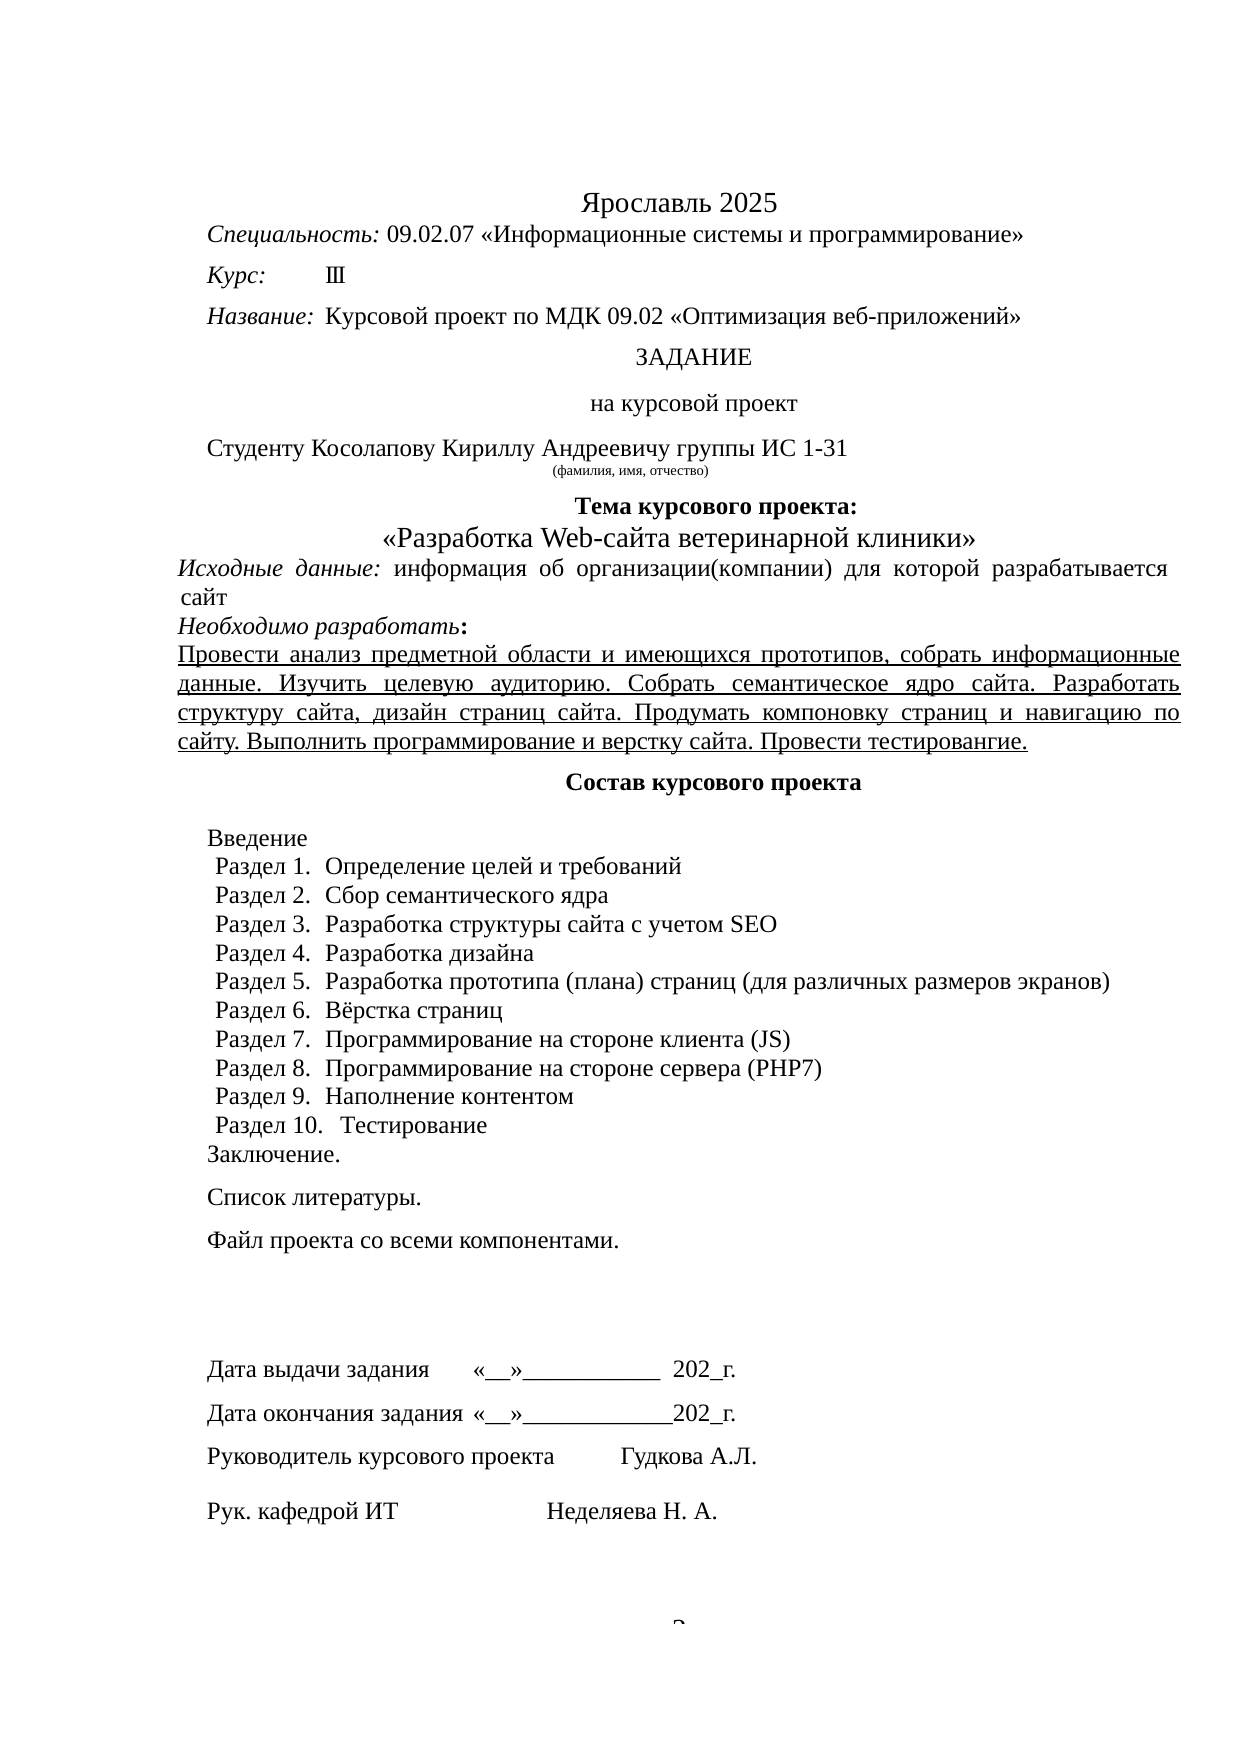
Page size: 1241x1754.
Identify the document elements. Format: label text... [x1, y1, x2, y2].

list Тестирование [215, 1110, 1181, 1139]
list Разработка структуры сайта с учетом SEO [215, 909, 1181, 938]
text «Разработка Web-сайта ветеринарной клиники» [177, 520, 1181, 553]
text Заключение. [207, 1139, 1181, 1168]
text Исходные данные: информация об организации(компании) для которой разрабатывается сайт [177, 553, 1169, 611]
text Введение [207, 823, 1181, 851]
list Сбор семантического ядра [215, 880, 1181, 909]
list Разработка дизайна [215, 938, 1181, 966]
text Провести анализ предметной области и имеющихся прототипов, собрать информационные данные. Изучить целевую аудиторию. Собрать семантическое ядро сайта. Разработать структуру сайта, дизайн страниц сайта. Продумать компоновку страниц и навигацию по сайту. Выполнить программирование и верстку сайта. Провести тестировангие. [177, 639, 1181, 664]
text Ярославль 2025 [177, 185, 1181, 219]
list Определение целей и требований [215, 851, 1181, 880]
text Провести анализ предметной области и имеющихся прототипов, собрать информационные данные. Изучить целевую аудиторию. Собрать семантическое ядро сайта. Разработать структуру сайта, дизайн страниц сайта. Продумать компоновку страниц и навигацию по сайту. Выполнить программирование и верстку сайта. Провести тестировангие. [177, 723, 1181, 754]
text Руководитель курсового проекта Гудкова А.Л. [207, 1441, 1181, 1469]
text Курс: III [207, 260, 1181, 289]
text Рук. кафедрой ИТ Неделяева Н. А. [177, 1496, 1181, 1525]
text Провести анализ предметной области и имеющихся прототипов, собрать информационные данные. Изучить целевую аудиторию. Собрать семантическое ядро сайта. Разработать структуру сайта, дизайн страниц сайта. Продумать компоновку страниц и навигацию по сайту. Выполнить программирование и верстку сайта. Провести тестировангие. [177, 695, 1181, 722]
text ЗАДАНИЕ [207, 342, 1181, 371]
list Наполнение контентом [215, 1081, 1181, 1110]
text Специальность: 09.02.07 «Информационные системы и программирование» [207, 219, 1181, 247]
text Студенту Косолапову Кириллу Андреевичу группы ИС 1-31 [207, 433, 1181, 462]
list Программирование на стороне клиента (JS) [215, 1024, 1181, 1053]
text на курсовой проект [207, 388, 1181, 417]
text Дата выдачи задания «__»___________ 202_г. [207, 1354, 1181, 1383]
text Дата окончания задания «__»____________202_г. [207, 1398, 1181, 1426]
text Список литературы. [207, 1182, 1181, 1211]
text Тема курсового проекта: [177, 491, 1181, 520]
text (фамилия, имя, отчество) [477, 462, 1181, 491]
list Программирование на стороне сервера (PHP7) [215, 1053, 1181, 1081]
list Разработка прототипа (плана) страниц (для различных размеров экранов) [215, 966, 1181, 995]
text Необходимо разработать: [177, 611, 1169, 639]
text Провести анализ предметной области и имеющихся прототипов, собрать информационные данные. Изучить целевую аудиторию. Собрать семантическое ядро сайта. Разработать структуру сайта, дизайн страниц сайта. Продумать компоновку страниц и навигацию по сайту. Выполнить программирование и верстку сайта. Провести тестировангие. [177, 665, 1181, 693]
text Файл проекта со всеми компонентами. [207, 1225, 1181, 1254]
text Название: Курсовой проект по МДК 09.02 «Оптимизация веб-приложений» [207, 301, 1181, 330]
list Вёрстка страниц [215, 995, 1181, 1024]
text Состав курсового проекта [246, 767, 1181, 796]
